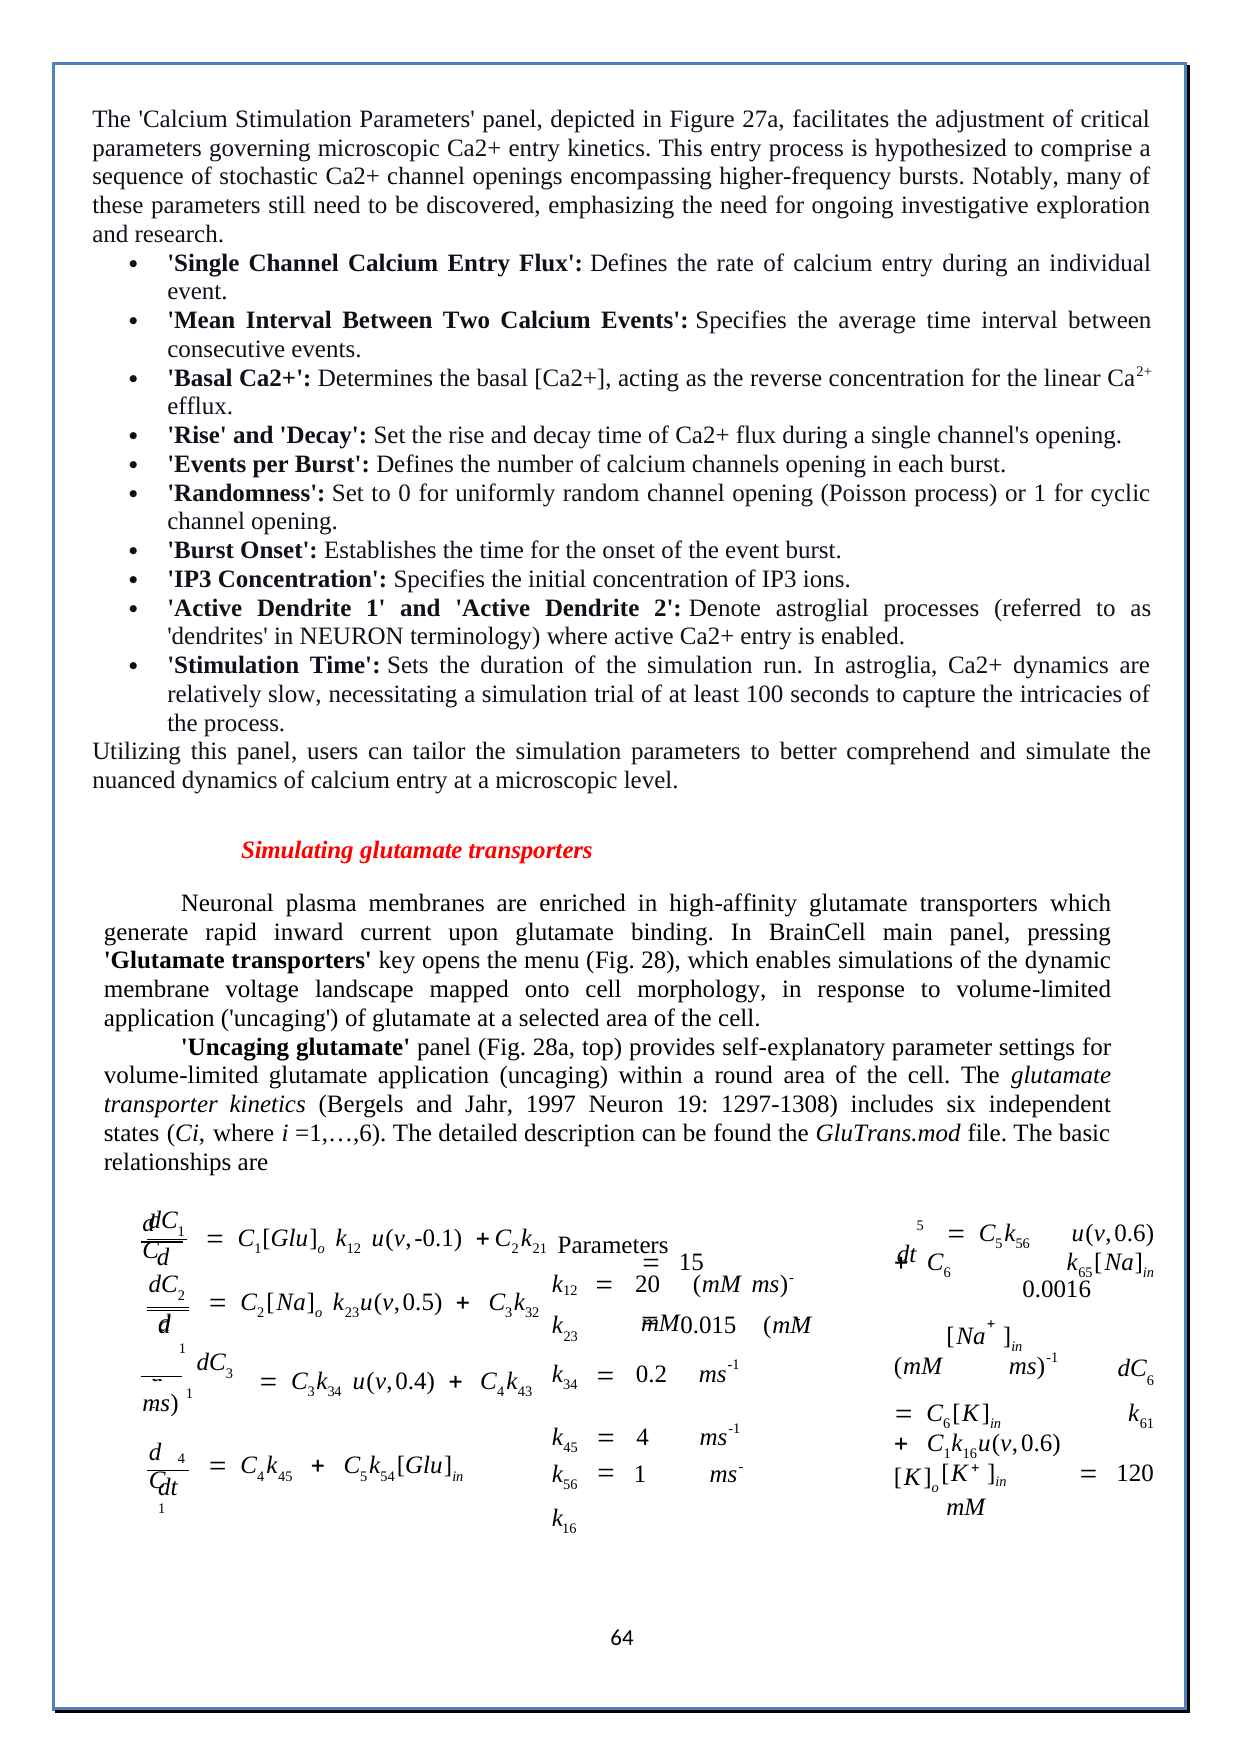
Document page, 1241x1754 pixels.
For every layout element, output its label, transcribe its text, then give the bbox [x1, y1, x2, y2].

text dt5 C5k56 u(v,0.6) C6 k65[Na]in [Na]in0.0016 (mM ms)-1 dC6 C6[K]in k61 C1k16u(v,0.6)[K]o[K]in 120 mM [894, 1205, 1154, 1526]
text dC1 C1[Glu]o k12 u(v,-0.1) C2k21 Parameters [148, 1205, 815, 1259]
subtitle Simulating glutamate transporters [167, 836, 1093, 864]
list 'Mean Interval Between Two Calcium Events': Specifies the average time interval between consecutive events. [129, 305, 1152, 363]
list 'Single Channel Calcium Entry Flux': Defines the rate of calcium entry during an individual event. [129, 248, 1152, 305]
list 'IP3 Concentration': Specifies the initial concentration of IP3 ions. [129, 564, 1152, 593]
list 'Active Dendrite 1' and 'Active Dendrite 2': Denote astroglial processes (referred to as 'dendrites' in NEURON terminology) where active Ca2+ entry is enabled. [129, 593, 1152, 650]
text The 'Calcium Stimulation Parameters' panel, depicted in Figure 27a, facilitates the adjustment of critical parameters governing microscopic Ca2+ entry kinetics. This entry process is hypothesized to comprise a sequence of stochastic Ca2+ channel openings encompassing higher-frequency bursts. Notably, many of these parameters still need to be discovered, emphasizing the need for ongoing investigative exploration and research. [92, 104, 1152, 248]
list 'Basal Ca2+': Determines the basal [Ca2+], acting as the reverse concentration for the linear Ca2+ efflux. [129, 363, 1152, 420]
text 'Uncaging glutamate' panel (Fig. 28a, top) provides self-explanatory parameter settings for volume-limited glutamate application (uncaging) within a round area of the cell. The glutamate transporter kinetics (Bergels and Jahr, 1997 Neuron 19: 1297-1308) includes six independent states (Ci, where i =1,…,6). The detailed description can be found the GluTrans.mod file. The basic relationships are [103, 1032, 1111, 1175]
text Neuronal plasma membranes are enriched in high-affinity glutamate transporters which generate rapid inward current upon glutamate binding. In BrainCell main panel, pressing 'Glutamate transporters' key opens the menu (Fig. 28), which enables simulations of the dynamic membrane voltage landscape mapped onto cell morphology, in response to volume-limited application ('uncaging') of glutamate at a selected area of the cell. [103, 888, 1111, 1032]
list 'Randomness': Set to 0 for uniformly random channel opening (Poisson process) or 1 for cyclic channel opening. [129, 478, 1152, 535]
text Utilizing this panel, users can tailor the simulation parameters to better comprehend and simulate the nuanced dynamics of calcium entry at a microscopic level. [92, 736, 1152, 794]
list 'Burst Onset': Establishes the time for the onset of the event burst. [129, 535, 1152, 564]
text k45 4 ms-1 dt4 C4k45 C5k54[Glu]in k56 1 ms-1 [158, 1419, 743, 1519]
list 'Stimulation Time': Sets the duration of the simulation run. In astroglia, Ca2+ dynamics are relatively slow, necessitating a simulation trial of at least 100 seconds to capture the intricacies of the process. [129, 650, 1152, 736]
text dC2 C2[Na]o k23u(v,0.5) C3k32 k12 0.015 (mM ms)11 dC3 C3k34 u(v,0.4) C4k43 k34 0.2 ms-1 [142, 1269, 811, 1417]
list 'Events per Burst': Defines the number of calcium channels opening in each burst. [129, 449, 1152, 478]
list 'Rise' and 'Decay': Set the rise and decay time of Ca2+ flux during a single channel's opening. [129, 420, 1152, 449]
